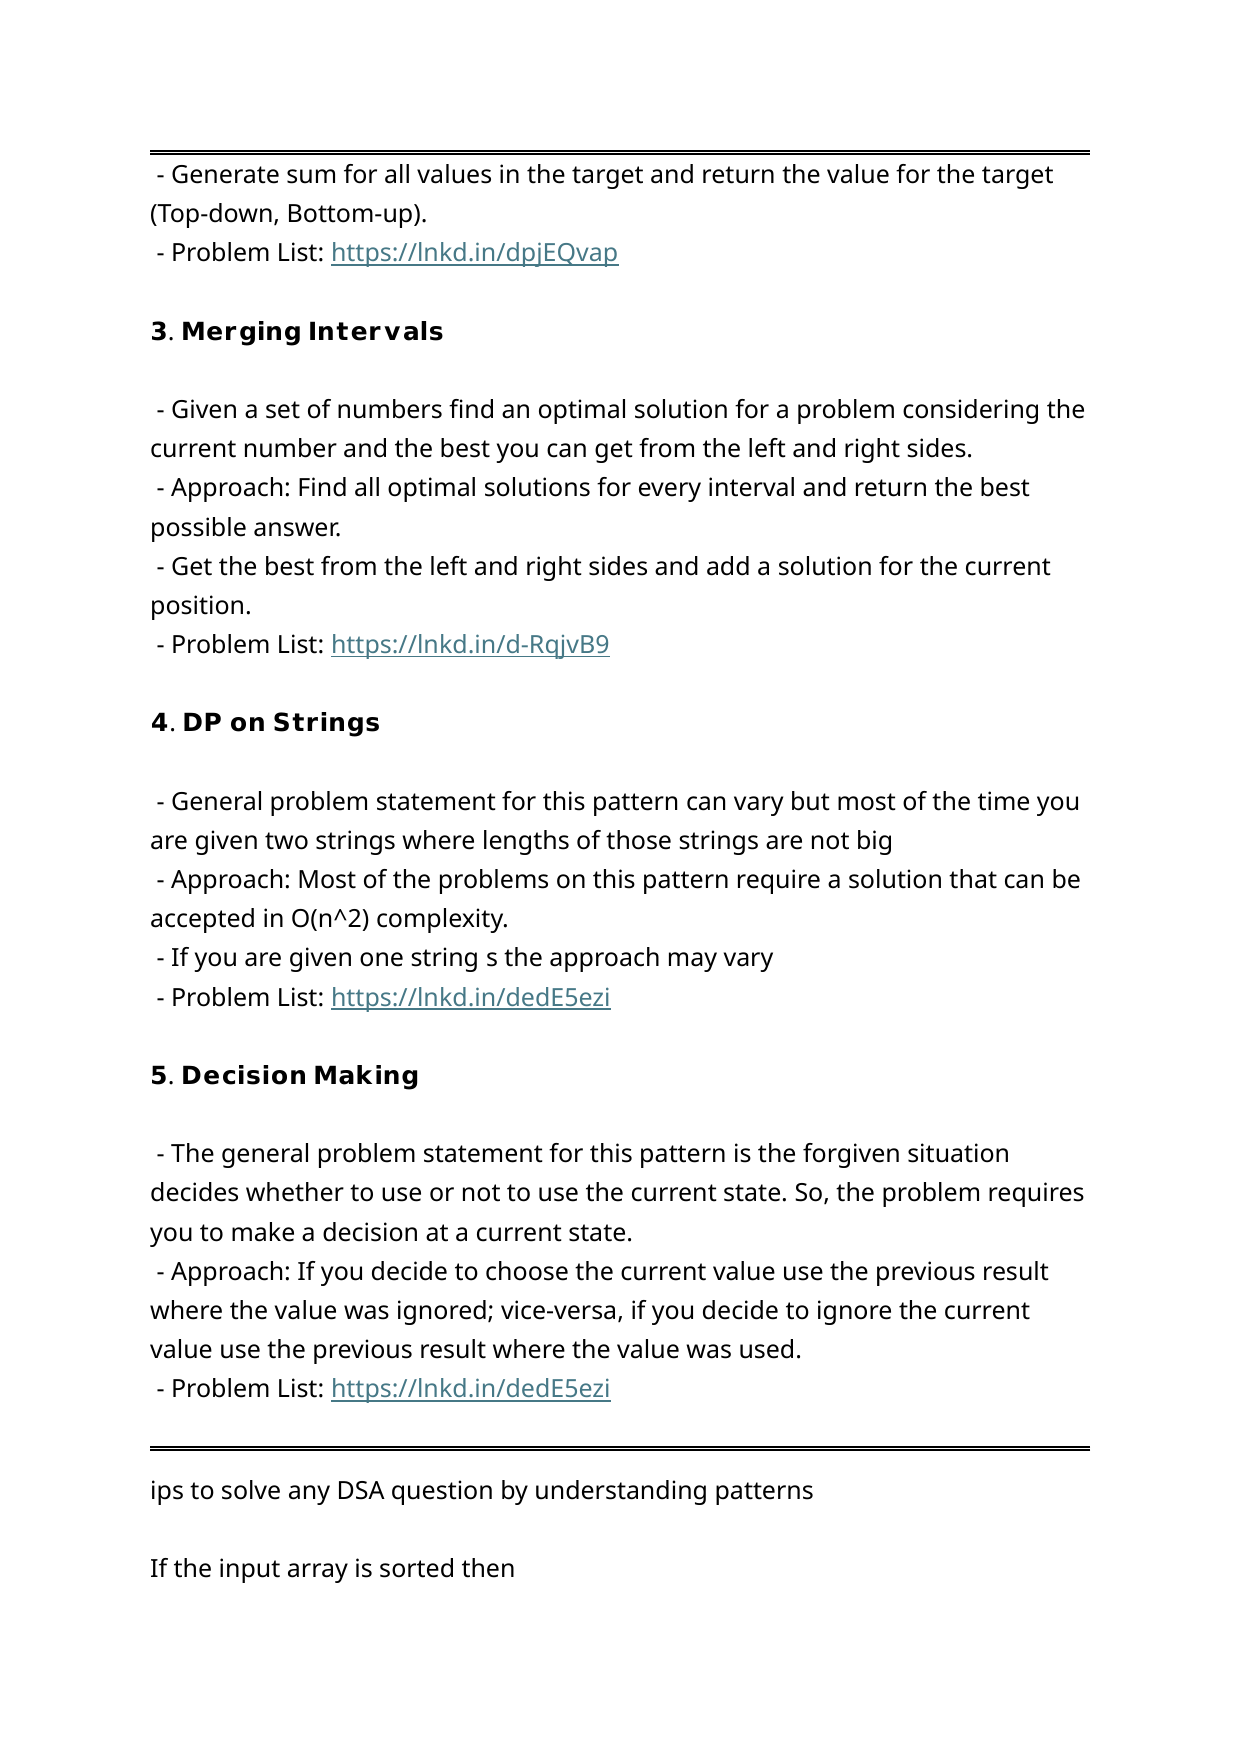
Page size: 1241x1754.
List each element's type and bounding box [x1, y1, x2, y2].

text [150, 155, 1090, 1446]
text [150, 1473, 1090, 1585]
